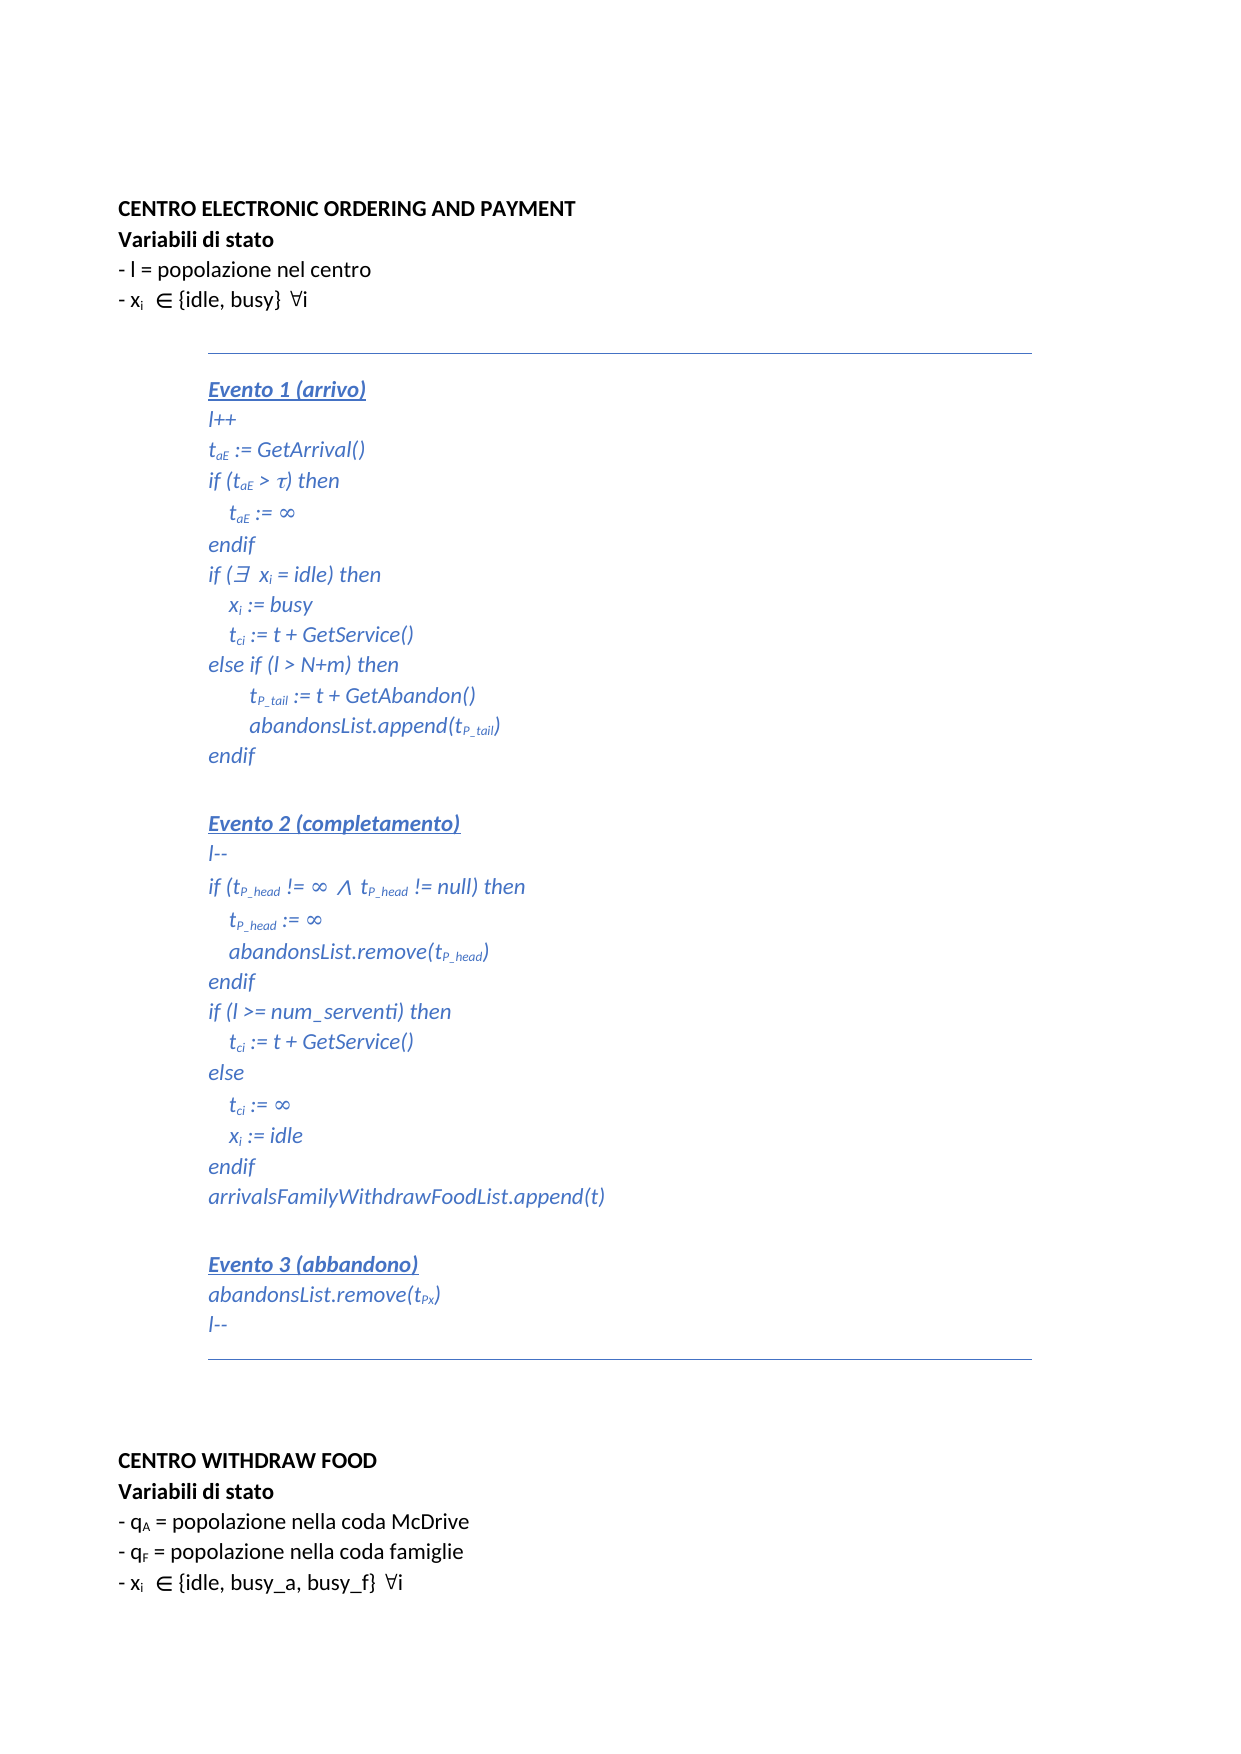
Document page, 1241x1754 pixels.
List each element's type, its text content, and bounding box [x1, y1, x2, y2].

text CENTRO ELECTRONIC ORDERING AND PAYMENT Variabili di stato - l = popolazione nel centro - xi ∈ {idle, busy} "i [118, 194, 1122, 313]
text CENTRO WITHDRAW FOOD Variabili di stato - qA = popolazione nella coda McDrive - qF = popolazione nella coda famiglie - xi ∈ {idle, busy_a, busy_f} "i [118, 1447, 1122, 1596]
text Evento 3 (abbandono) abandonsList.remove(tPx) l-- [208, 1228, 1032, 1359]
text Evento 1 (arrivo) l++ taE := GetArrival() if (taE > t) then taE := ∞ endif if ($ xi = idle) then xi := busy tci := t + GetService() else if (l > N+m) then tP_tail := t + GetAbandon() abandonsList.append(tP_tail) endif [208, 354, 1032, 769]
text Evento 2 (completamento) l-- if (tP_head != ∞ ∧ tP_head != null) then tP_head := ∞ abandonsList.remove(tP_head) endif if (l >= num_serventi) then tci := t + GetService() else tci := ∞ xi := idle endif arrivalsFamilyWithdrawFoodList.append(t) [208, 787, 1032, 1210]
